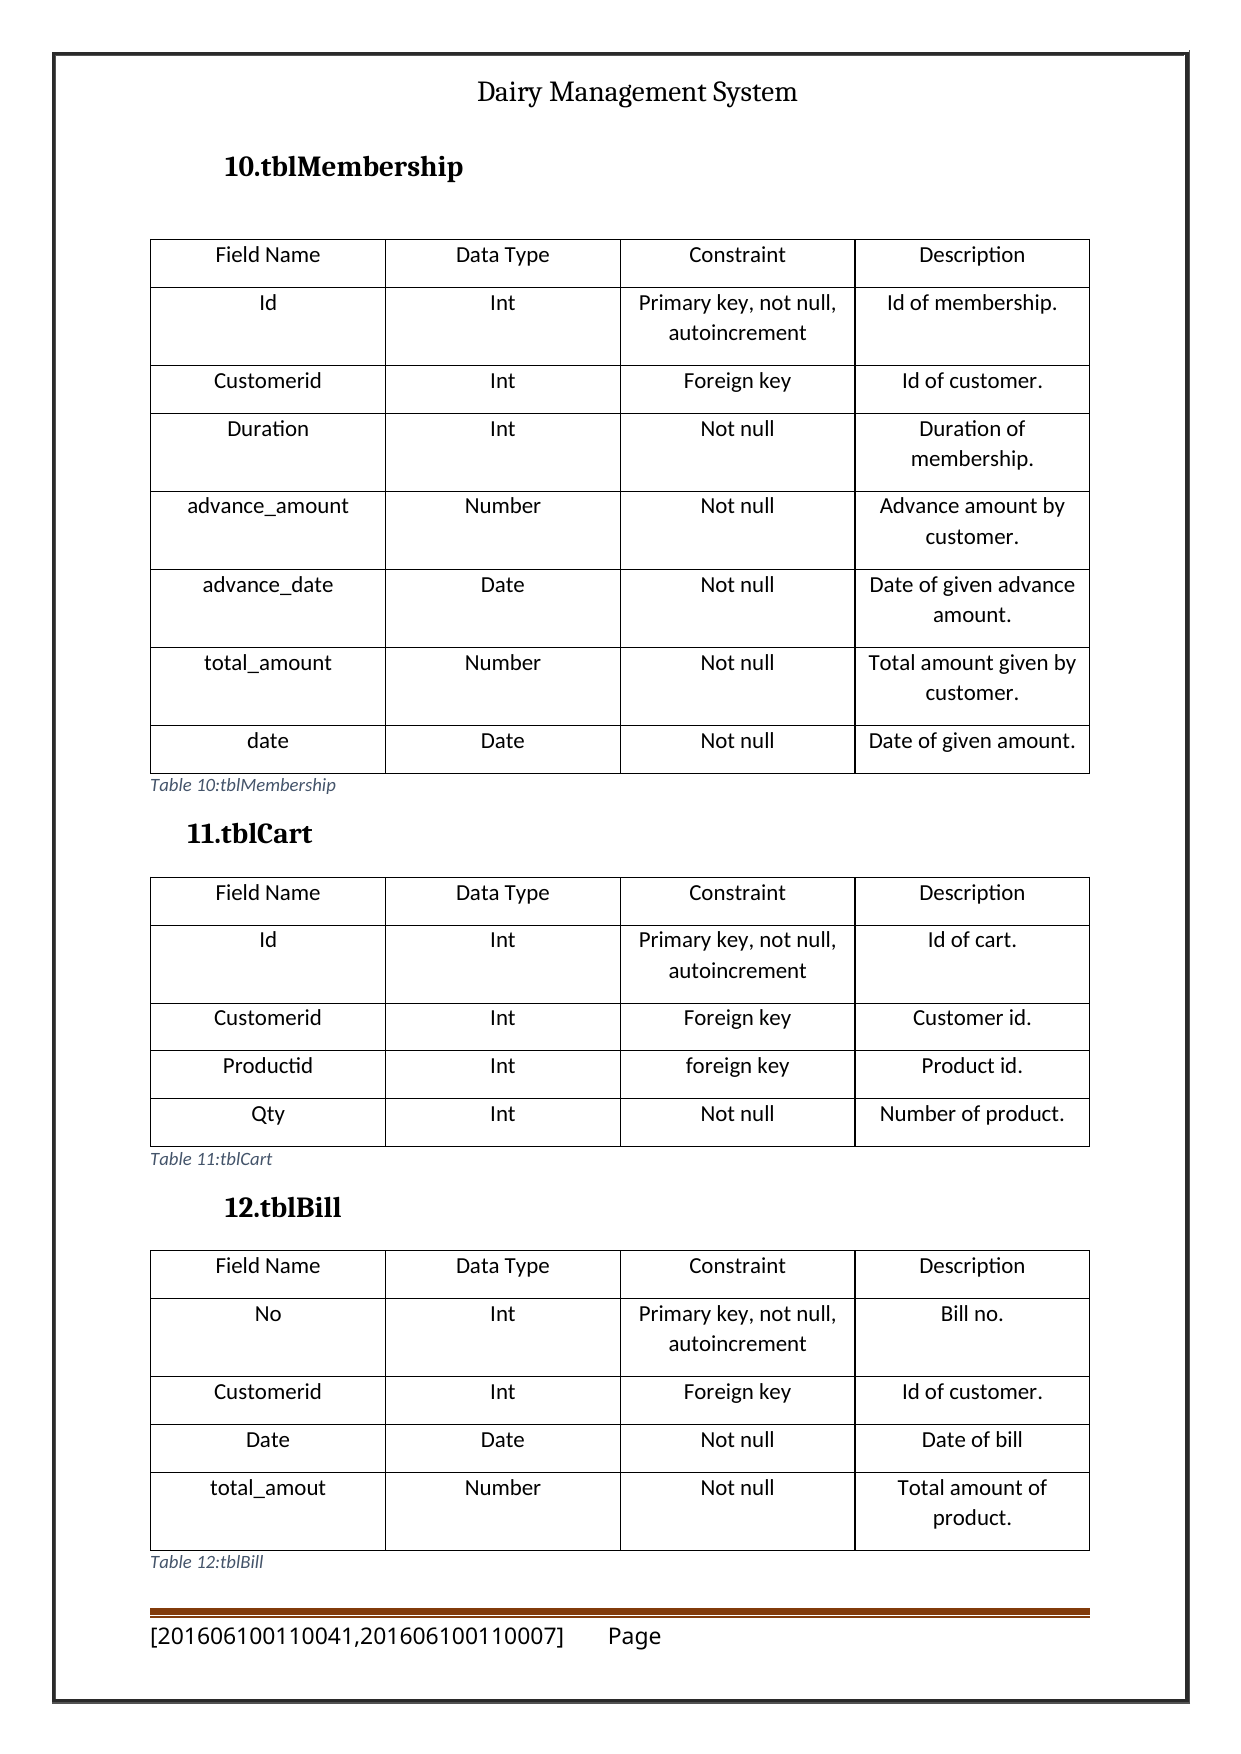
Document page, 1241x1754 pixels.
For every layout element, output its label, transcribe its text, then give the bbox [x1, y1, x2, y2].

table_cell Id [151, 288, 385, 365]
table_cell total_amount [151, 648, 385, 725]
table_cell Id of membership. [856, 288, 1089, 365]
table_cell Primary key, not null, autoincrement [621, 926, 854, 1002]
table_header Constraint [621, 240, 854, 287]
table_cell Total amount of product. [856, 1473, 1089, 1549]
table_cell Total amount given by customer. [856, 648, 1089, 725]
table_cell Date [151, 1425, 385, 1472]
table_cell Int [386, 1051, 620, 1098]
text 11.tblCart [187, 817, 1090, 851]
table_cell Customer id. [856, 1004, 1089, 1050]
table_cell Id [151, 926, 385, 1002]
text Table 11:tblCart [150, 1147, 1090, 1170]
table_cell Foreign key [621, 1377, 854, 1424]
table_cell Number [386, 648, 620, 725]
table_cell Qty [151, 1099, 385, 1146]
table_cell Product id. [856, 1051, 1089, 1098]
table_cell Id of cart. [856, 926, 1089, 1002]
table_cell Date [386, 726, 620, 772]
table_header Constraint [621, 1251, 854, 1298]
table_cell Number [386, 492, 620, 569]
table_header Constraint [621, 878, 854, 924]
table_cell Int [386, 414, 620, 491]
table_cell Int [386, 1099, 620, 1146]
table_cell Date of bill [856, 1425, 1089, 1472]
table_header Field Name [151, 240, 385, 287]
table_cell No [151, 1299, 385, 1376]
table_header Field Name [151, 878, 385, 924]
table_cell Primary key, not null, autoincrement [621, 288, 854, 365]
table_cell foreign key [621, 1051, 854, 1098]
table_cell Foreign key [621, 366, 854, 413]
table_cell Id of customer. [856, 1377, 1089, 1424]
table_cell Bill no. [856, 1299, 1089, 1376]
table_cell Date [386, 570, 620, 647]
table_header Field Name [151, 1251, 385, 1298]
table_cell Number [386, 1473, 620, 1549]
table_cell Not null [621, 1425, 854, 1472]
table_cell Date of given amount. [856, 726, 1089, 772]
table_header Data Type [386, 1251, 620, 1298]
table_cell Customerid [151, 366, 385, 413]
table_header Data Type [386, 240, 620, 287]
table_cell Productid [151, 1051, 385, 1098]
table_cell Number of product. [856, 1099, 1089, 1146]
table_cell Not null [621, 1473, 854, 1549]
table_cell Customerid [151, 1004, 385, 1050]
text Table 12:tblBill [150, 1551, 1090, 1573]
table_cell advance_amount [151, 492, 385, 569]
table_cell date [151, 726, 385, 772]
table_cell Customerid [151, 1377, 385, 1424]
table_cell Duration of membership. [856, 414, 1089, 491]
table_cell Primary key, not null, autoincrement [621, 1299, 854, 1376]
list 12.tblBill [225, 1191, 1090, 1224]
table_cell advance_date [151, 570, 385, 647]
table_cell Id of customer. [856, 366, 1089, 413]
list 10.tblMembership [225, 150, 1090, 183]
table_cell Not null [621, 648, 854, 725]
table_cell Int [386, 1299, 620, 1376]
table_cell Advance amount by customer. [856, 492, 1089, 569]
text Table 10:tblMembership [150, 774, 1090, 796]
table_cell total_amout [151, 1473, 385, 1549]
table_cell Not null [621, 414, 854, 491]
table_cell Not null [621, 726, 854, 772]
table_cell Not null [621, 492, 854, 569]
table_cell Date of given advance amount. [856, 570, 1089, 647]
table_cell Not null [621, 570, 854, 647]
table_cell Int [386, 288, 620, 365]
table_cell Int [386, 926, 620, 1002]
table_cell Int [386, 1377, 620, 1424]
table_cell Int [386, 366, 620, 413]
table_cell Duration [151, 414, 385, 491]
table_header Description [856, 1251, 1089, 1298]
table_cell Not null [621, 1099, 854, 1146]
table_cell Date [386, 1425, 620, 1472]
table_cell Int [386, 1004, 620, 1050]
table_header Data Type [386, 878, 620, 924]
table_cell Foreign key [621, 1004, 854, 1050]
table_header Description [856, 240, 1089, 287]
table_header Description [856, 878, 1089, 924]
